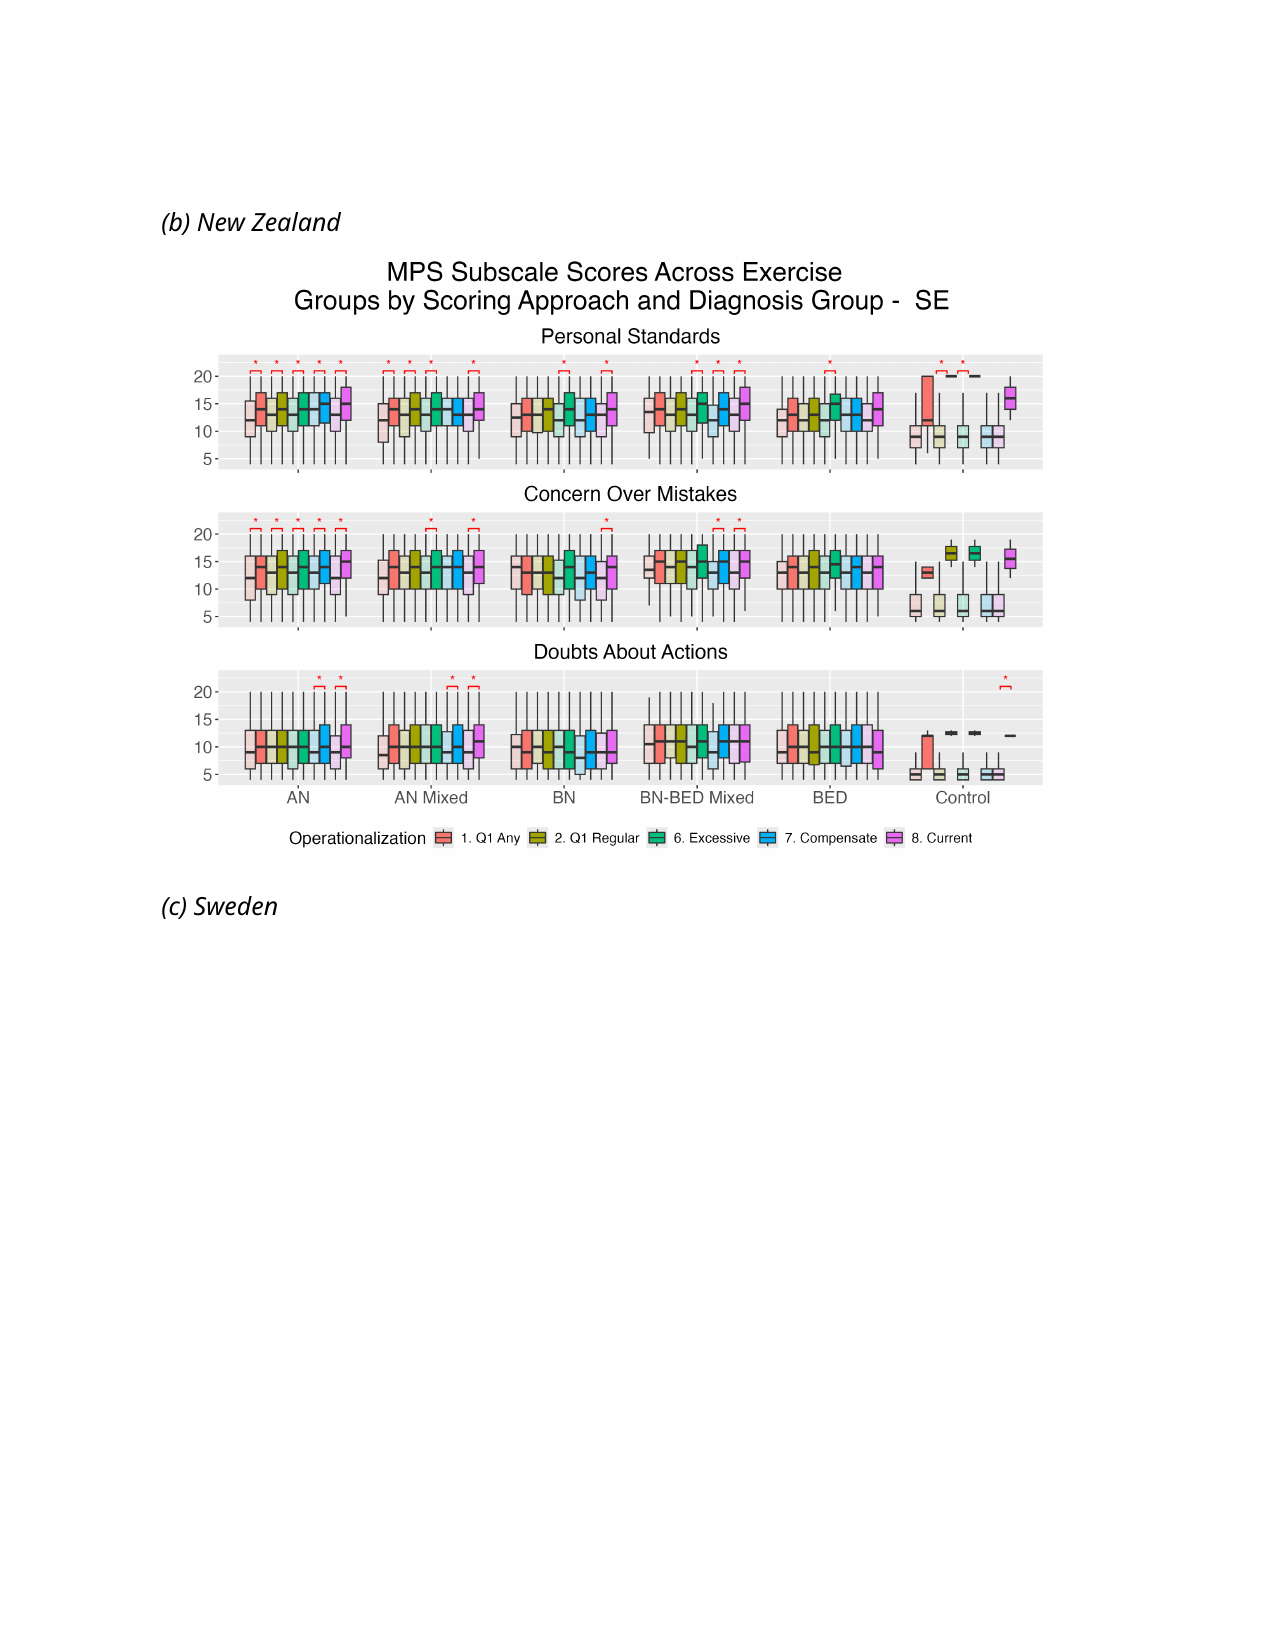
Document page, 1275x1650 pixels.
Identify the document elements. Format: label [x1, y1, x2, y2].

table_header [139, 184, 1094, 252]
table_header [139, 252, 1094, 935]
picture [180, 255, 1055, 868]
